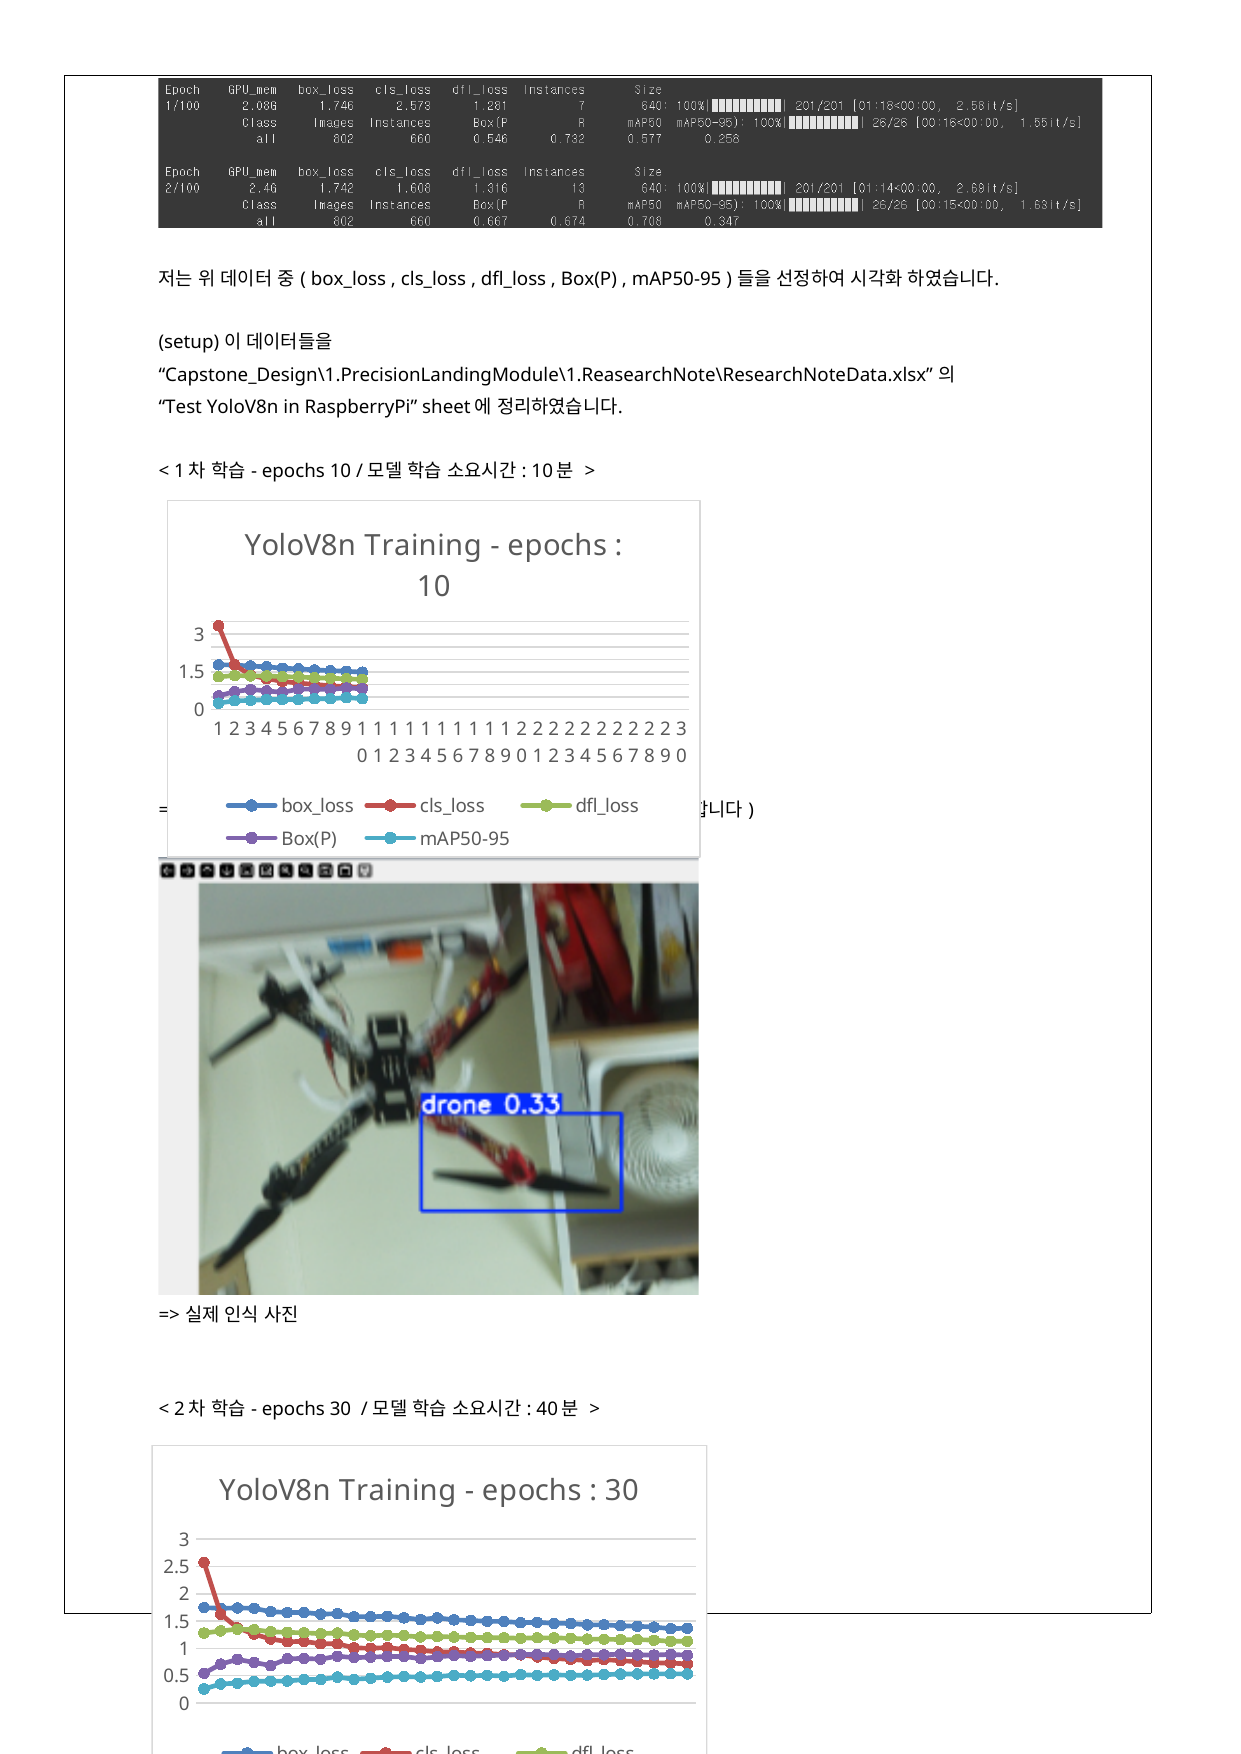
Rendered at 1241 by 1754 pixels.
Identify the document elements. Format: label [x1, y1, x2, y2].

picture [158, 857, 699, 1295]
table_cell [65, 76, 1151, 1612]
picture [158, 78, 1103, 228]
